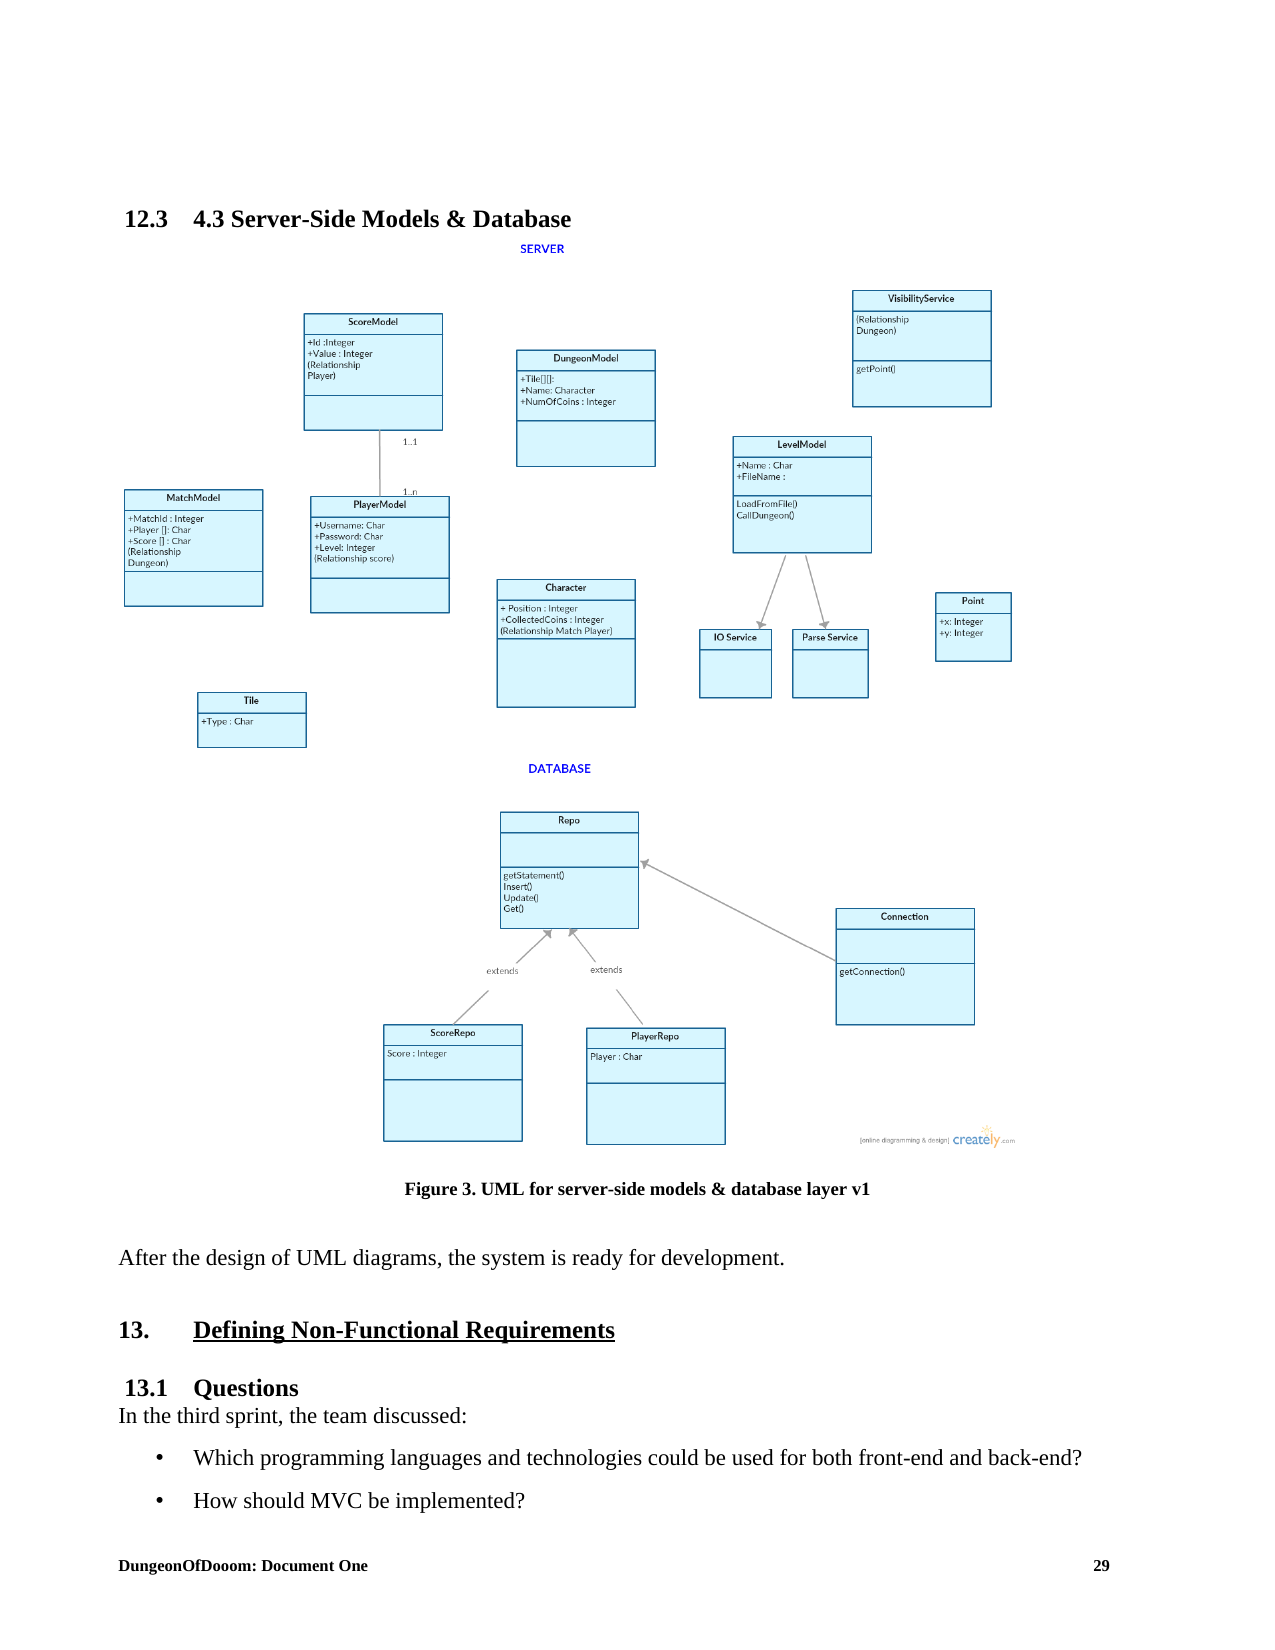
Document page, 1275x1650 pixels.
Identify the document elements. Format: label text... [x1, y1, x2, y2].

text In the third sprint, the team discussed: [118, 1402, 1157, 1428]
text After the design of UML diagrams, the system is ready for development. [118, 1244, 1157, 1270]
text 4.3 Server-Side Models & Database [124, 204, 1157, 233]
list How should MVC be implemented? [156, 1487, 1157, 1513]
list Which programming languages and technologies could be used for both front-end and back-end? [156, 1444, 1157, 1471]
picture [117, 233, 1018, 1150]
text Defining Non-Functional Requirements [118, 1315, 1157, 1344]
text Figure 3. UML for server-side models & database layer v1 [118, 1178, 1157, 1199]
text Questions [124, 1373, 1157, 1402]
